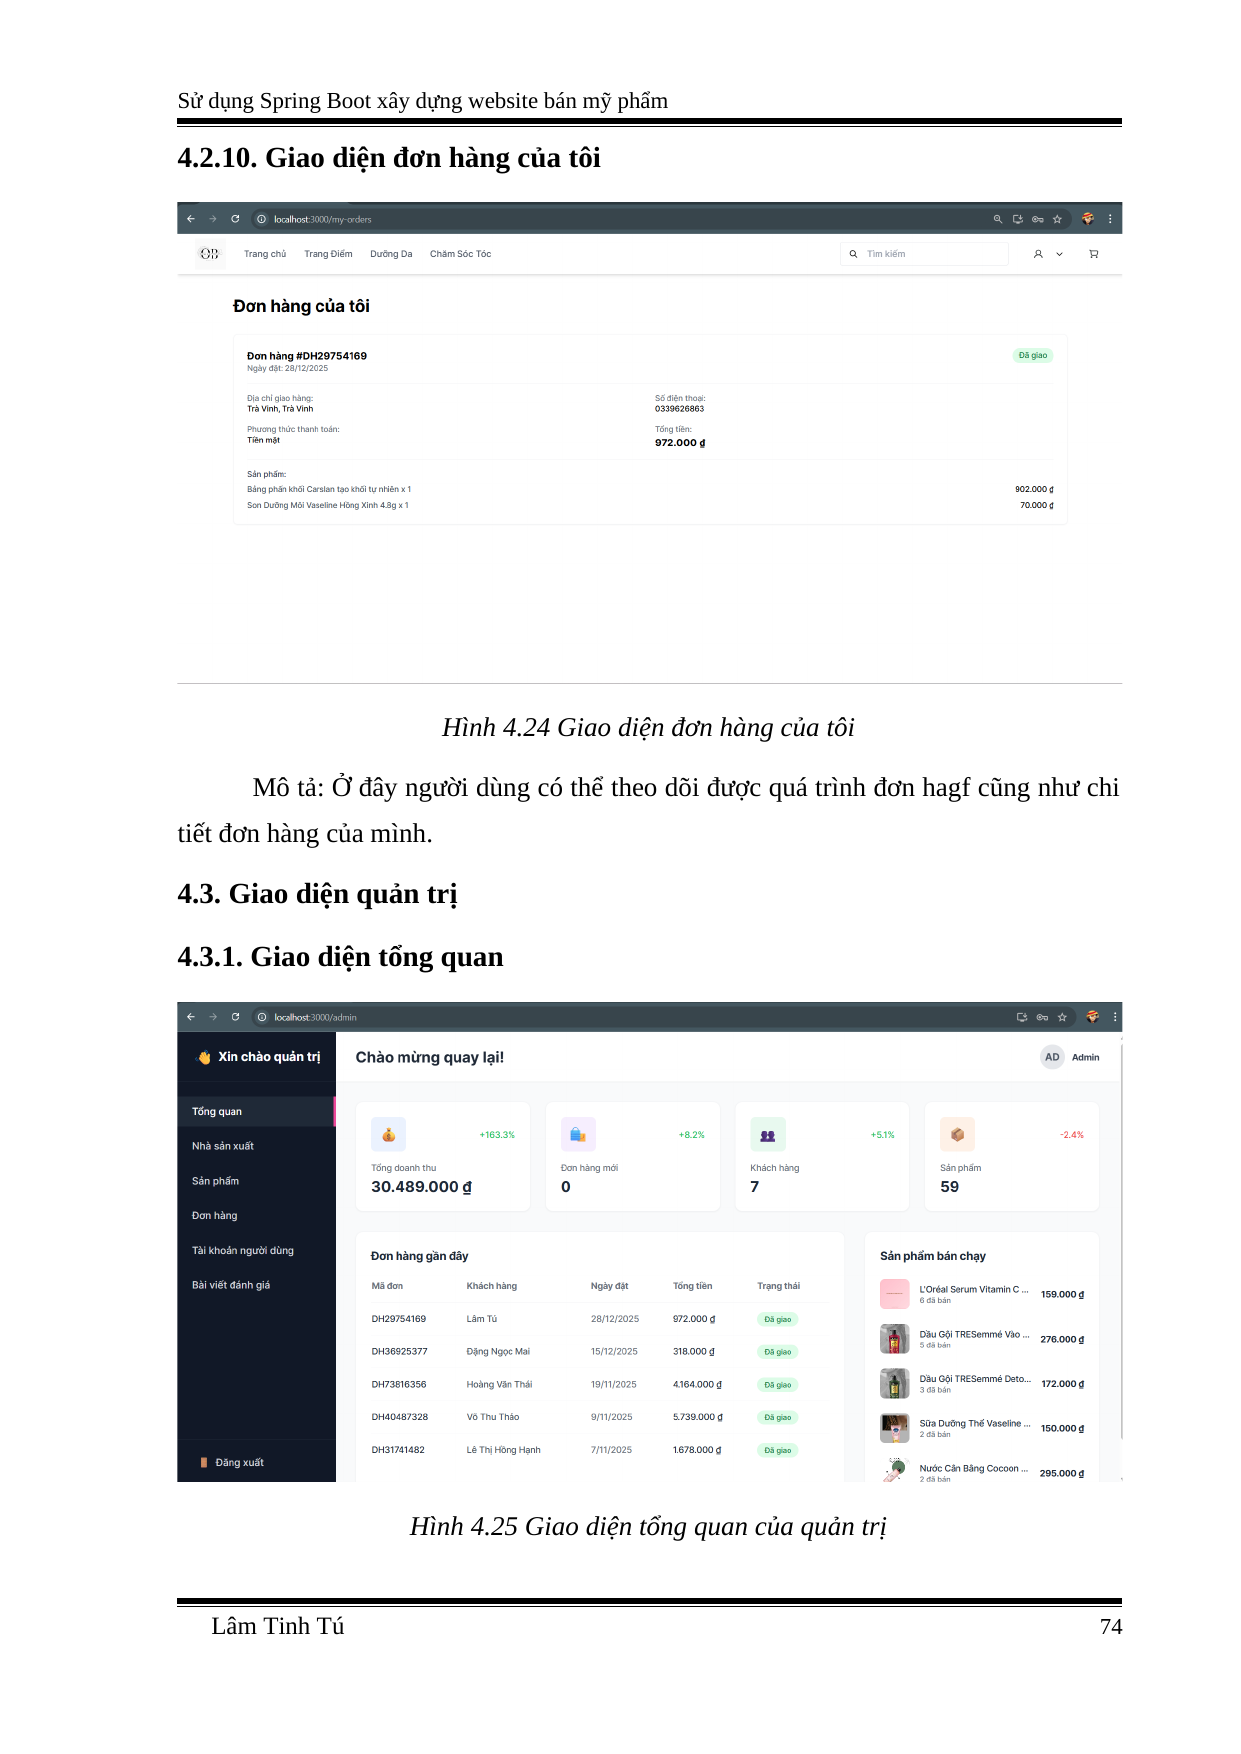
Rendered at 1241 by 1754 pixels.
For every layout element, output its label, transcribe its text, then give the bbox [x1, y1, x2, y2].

subtitle Giao diện tổng quan [177, 939, 1122, 973]
subtitle Giao diện đơn hàng của tôi [177, 140, 1122, 173]
subtitle Giao diện quản trị [177, 876, 1122, 910]
picture [177, 202, 1123, 684]
picture [177, 1002, 1123, 1482]
text Mô tả: Ở đây người dùng có thể theo dõi được quá trình đơn hagf cũng như chi tiết đơn hàng của mình. [177, 771, 1122, 848]
